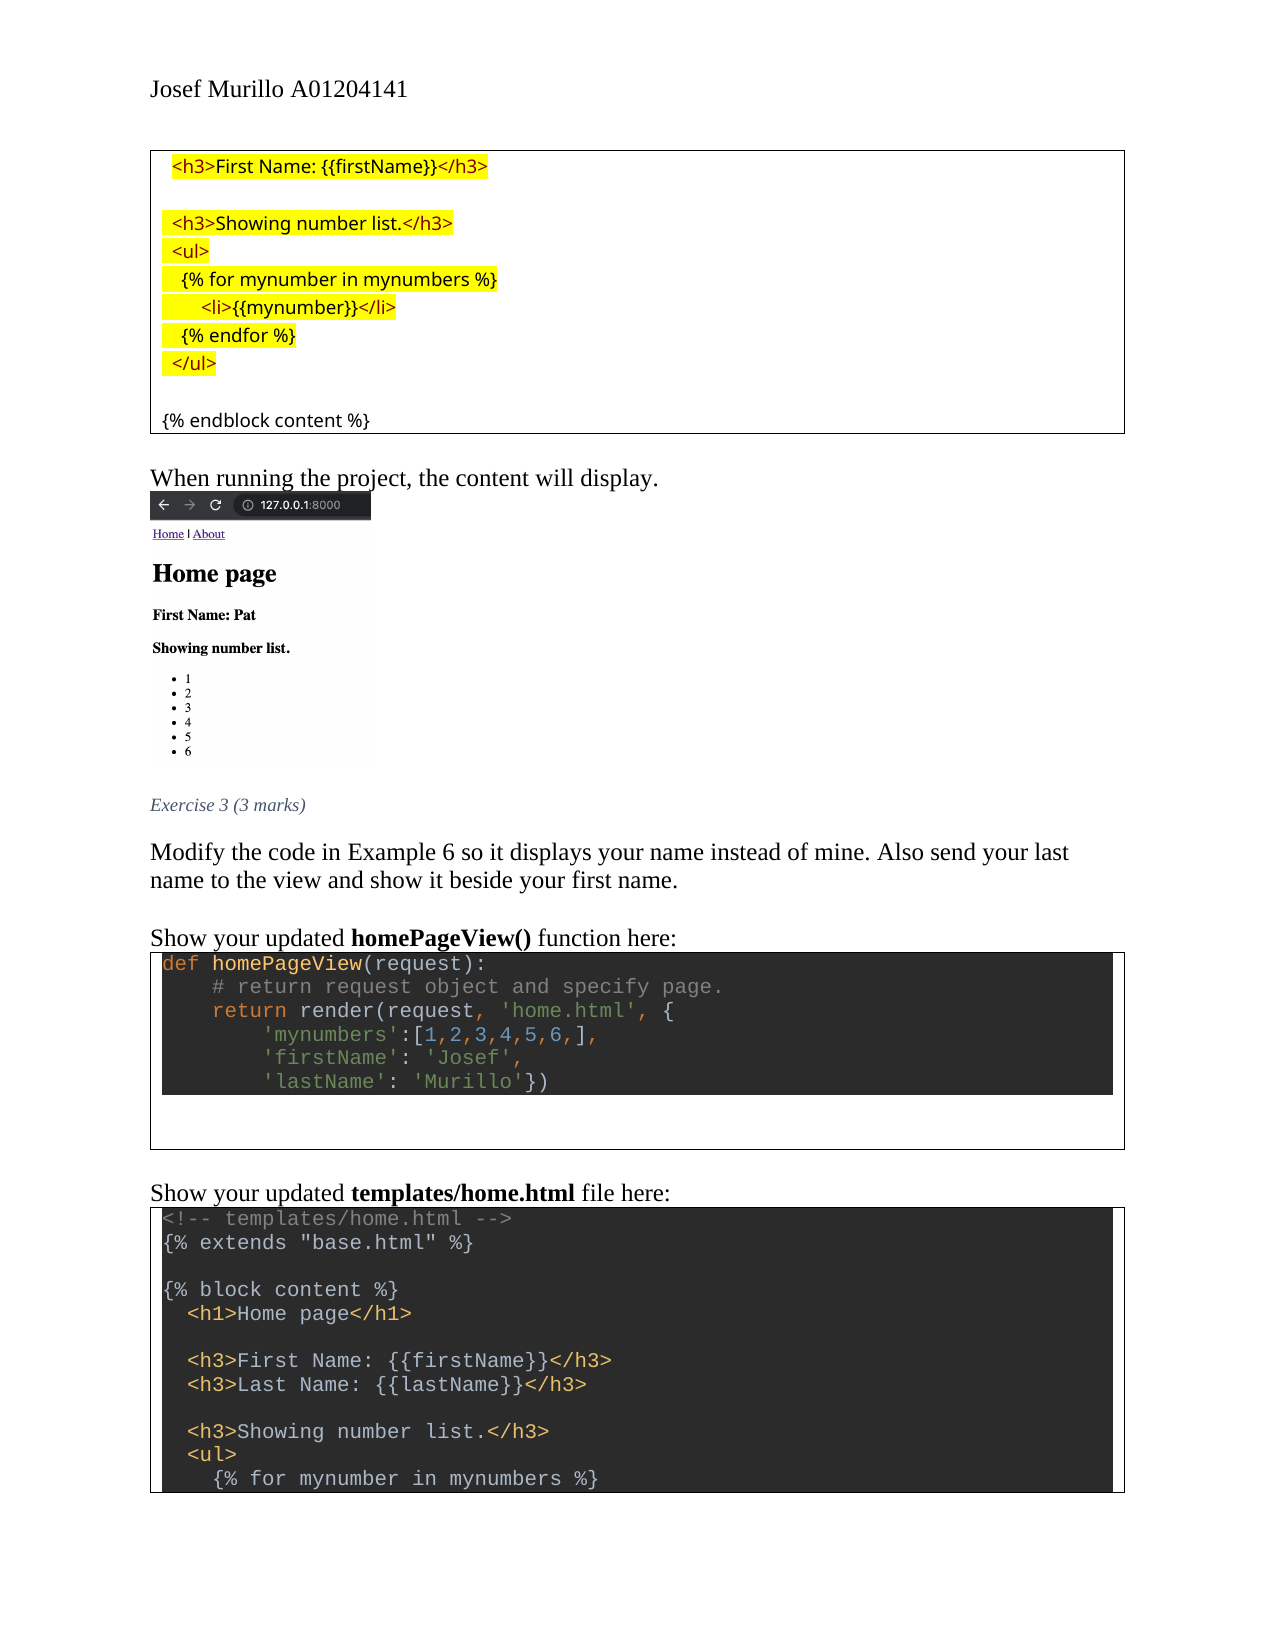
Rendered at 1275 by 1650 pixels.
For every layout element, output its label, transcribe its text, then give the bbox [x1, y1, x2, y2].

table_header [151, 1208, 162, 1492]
text Modify the code in Example 6 so it displays your name instead of mine. Also send your last name to the view and show it beside your first name. [150, 837, 1125, 894]
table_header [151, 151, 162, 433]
text Show your updated homePageView() function here: [150, 923, 1125, 952]
text Show your updated templates/home.html file here: [150, 1178, 1125, 1207]
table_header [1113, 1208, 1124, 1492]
picture [150, 491, 371, 766]
table_header def homePageView(request): # return request object and specify page. return render(request, 'home.html', { 'mynumbers':[1,2,3,4,5,6,], 'firstName': 'Josef', 'lastName': 'Murillo'}) [151, 953, 1124, 1148]
text Exercise 3 (3 marks) [150, 794, 1125, 816]
text When running the project, the content will display. [150, 463, 1125, 491]
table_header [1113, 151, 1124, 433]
